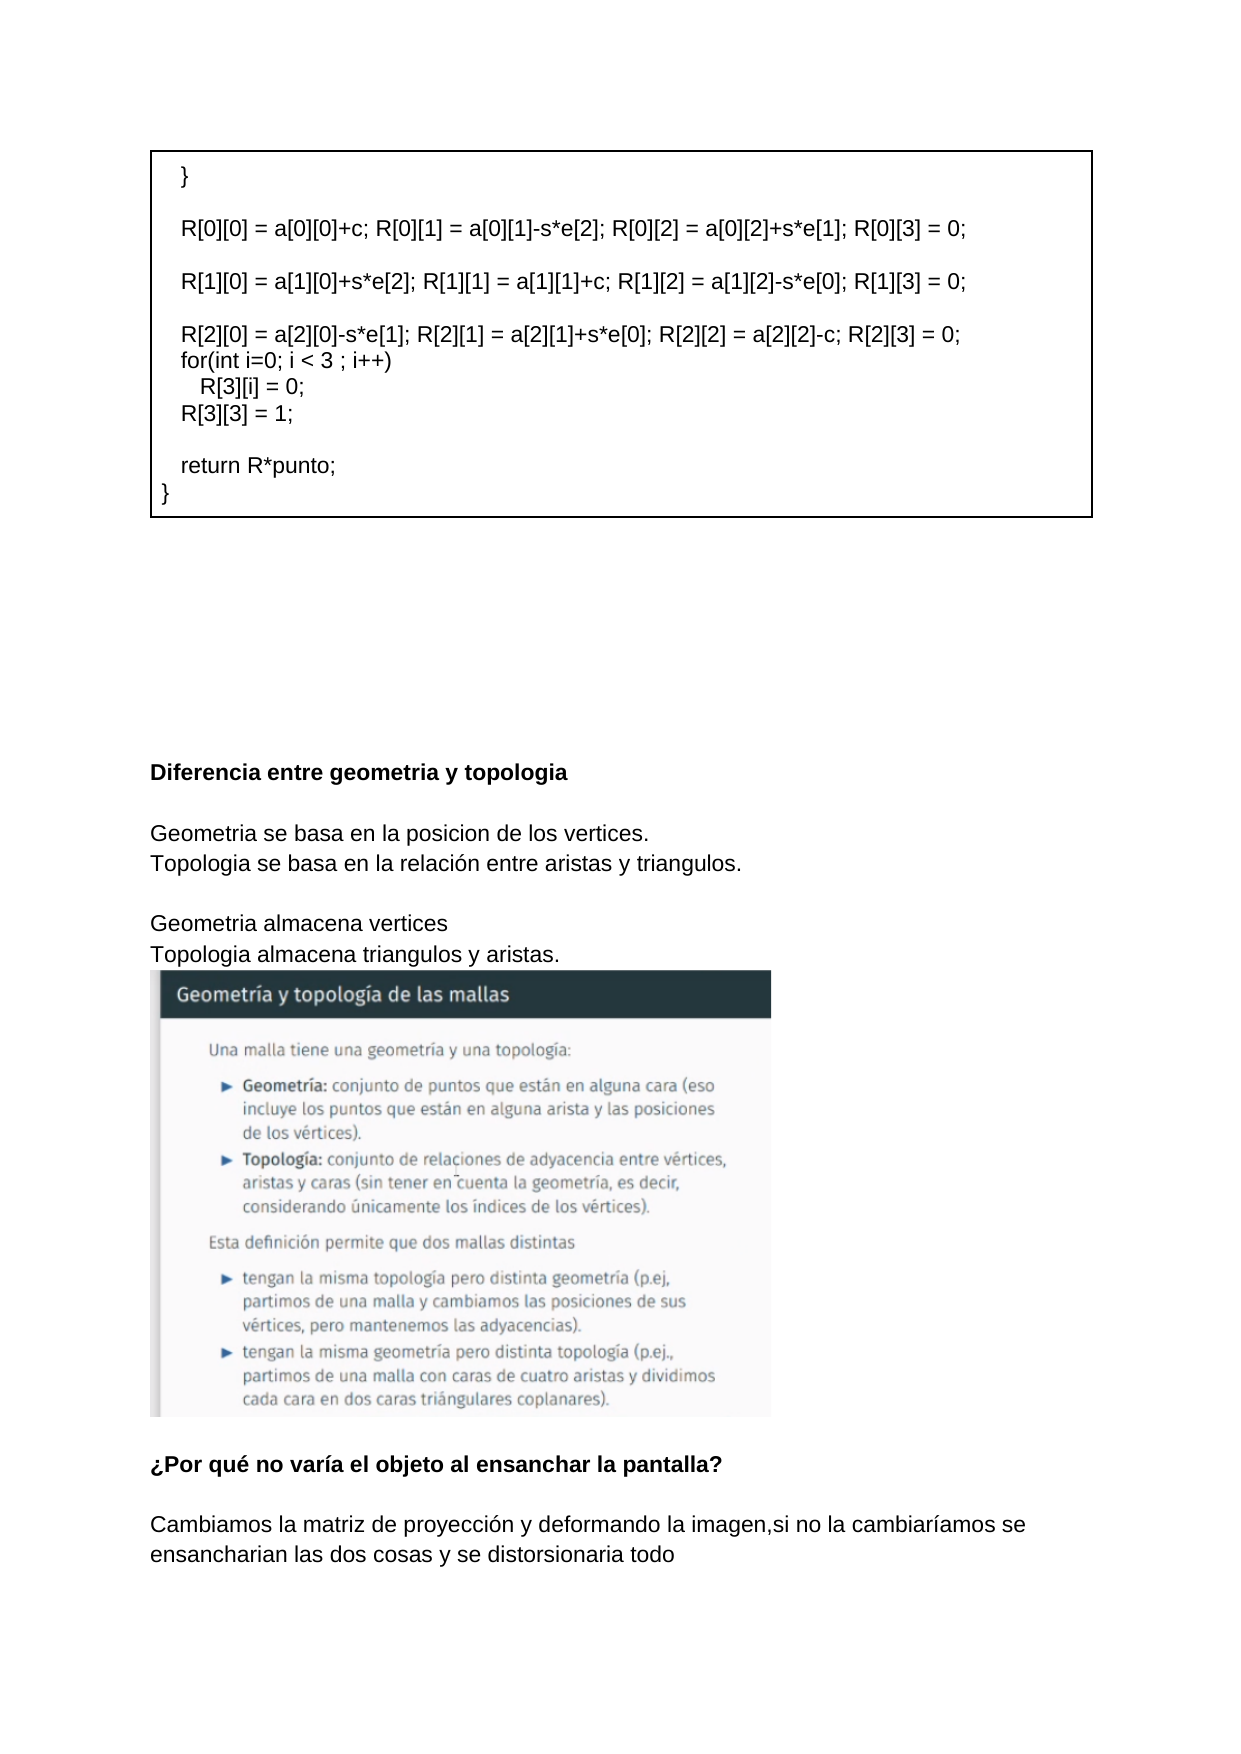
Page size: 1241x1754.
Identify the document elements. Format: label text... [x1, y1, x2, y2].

text Diferencia entre geometria y topologia [150, 759, 1090, 786]
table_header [152, 152, 1091, 516]
text Geometria se basa en la posicion de los vertices. [150, 820, 1090, 846]
picture [150, 970, 772, 1417]
text Geometria almacena vertices [150, 910, 1090, 937]
text ¿Por qué no varía el objeto al ensanchar la pantalla? [150, 1451, 1090, 1477]
text Topologia se basa en la relación entre aristas y triangulos. [150, 850, 1090, 876]
text ensancharian las dos cosas y se distorsionaria todo [150, 1541, 1090, 1567]
text Topologia almacena triangulos y aristas. [150, 941, 1090, 967]
text Cambiamos la matriz de proyección y deformando la imagen,si no la cambiaríamos se [150, 1511, 1090, 1537]
